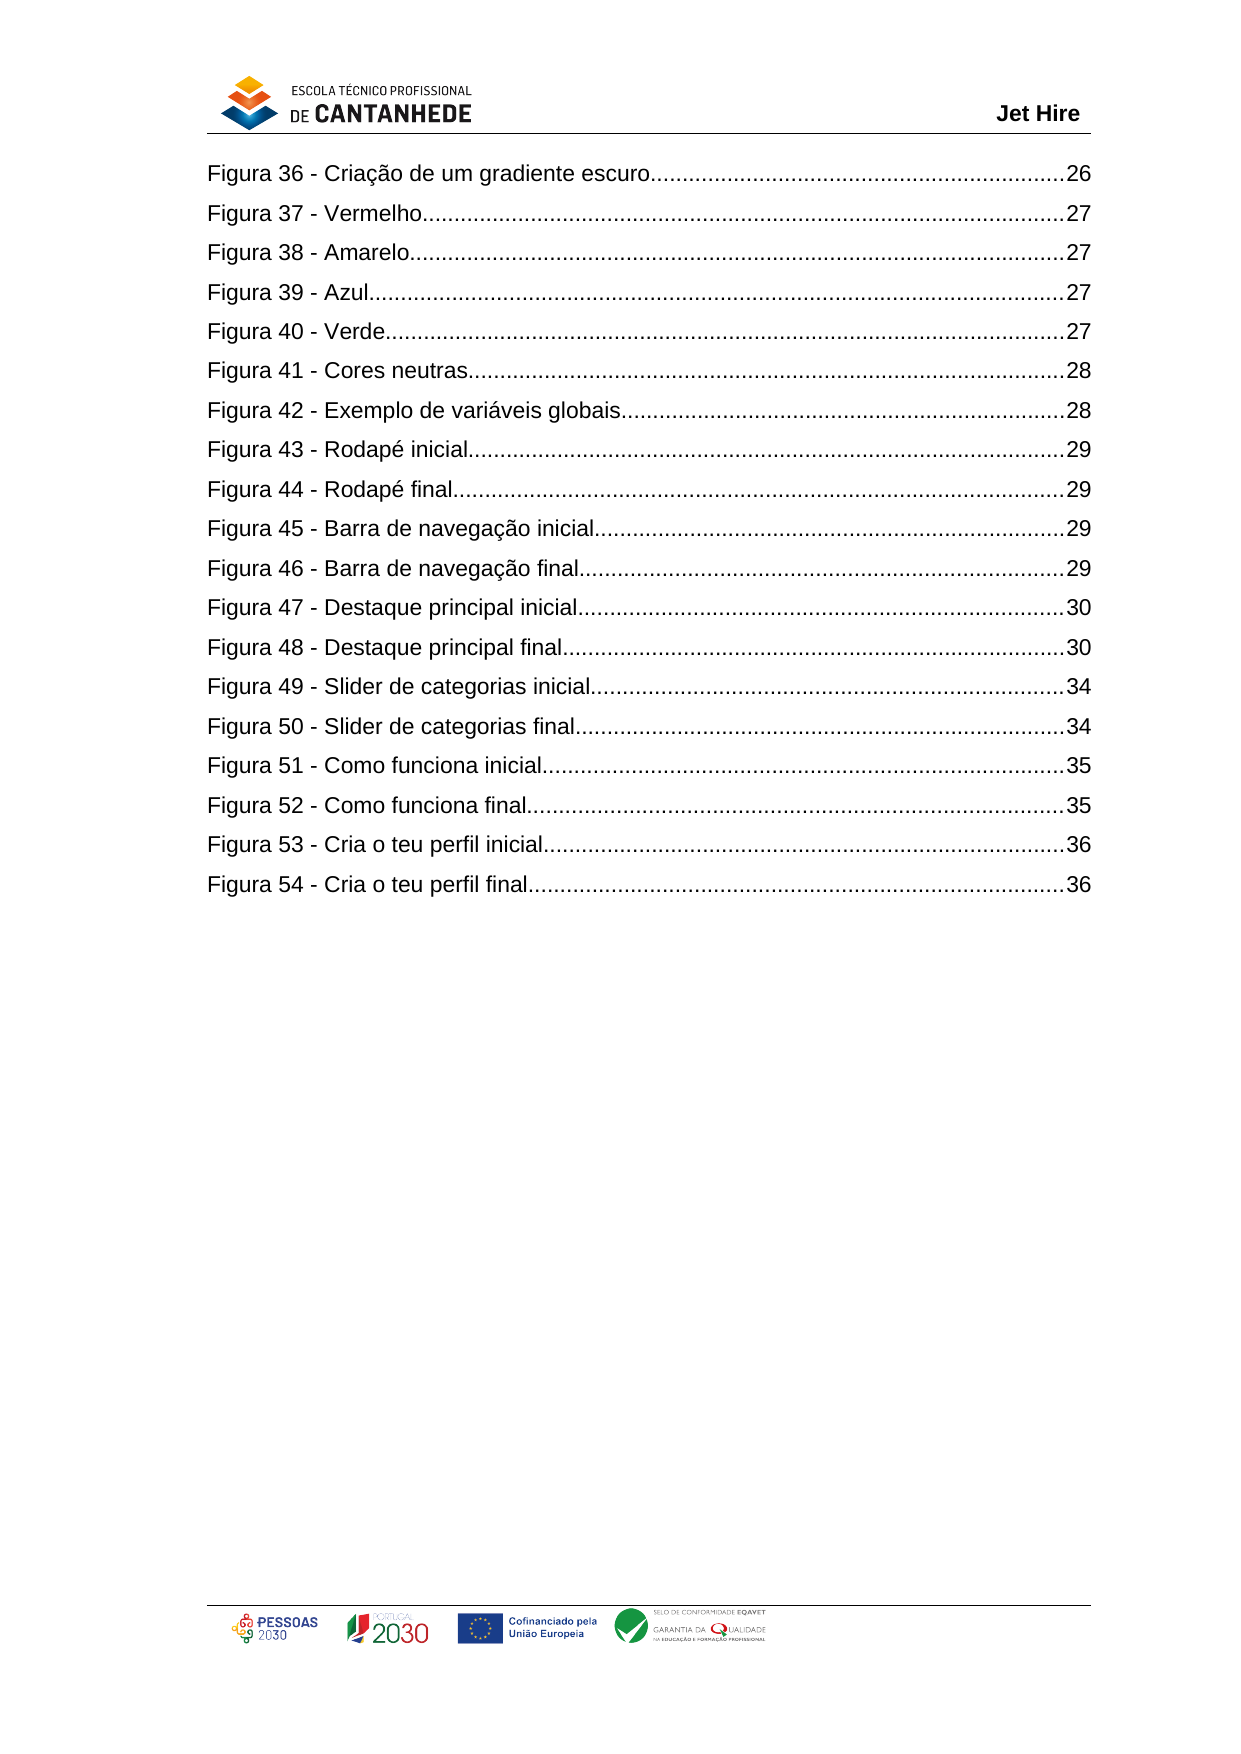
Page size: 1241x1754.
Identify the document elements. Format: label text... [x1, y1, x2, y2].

text Figura 45 - Barra de navegação inicial 29 [207, 515, 1092, 542]
text Figura 37 - Vermelho 27 [207, 199, 1092, 226]
text Figura 50 - Slider de categorias final 34 [207, 713, 1092, 739]
text Figura 48 - Destaque principal final 30 [207, 634, 1092, 660]
picture [614, 1608, 766, 1643]
text Figura 54 - Cria o teu perfil final 36 [207, 871, 1092, 897]
text Figura 53 - Cria o teu perfil inicial 36 [207, 831, 1092, 857]
text Figura 36 - Criação de um gradiente escuro 26 [207, 160, 1092, 186]
text Figura 52 - Como funciona final 35 [207, 792, 1092, 818]
text Figura 39 - Azul 27 [207, 278, 1092, 305]
text Figura 41 - Cores neutras 28 [207, 357, 1092, 384]
text Figura 51 - Como funciona inicial 35 [207, 752, 1092, 778]
text Figura 38 - Amarelo 27 [207, 239, 1092, 265]
text Figura 43 - Rodapé inicial 29 [207, 436, 1092, 463]
text Figura 40 - Verde 27 [207, 318, 1092, 344]
text Figura 44 - Rodapé final 29 [207, 476, 1092, 502]
picture [218, 73, 475, 133]
text Figura 46 - Barra de navegação final 29 [207, 555, 1092, 581]
text Figura 47 - Destaque principal inicial 30 [207, 594, 1092, 621]
text Figura 42 - Exemplo de variáveis globais 28 [207, 397, 1092, 423]
text Figura 49 - Slider de categorias inicial 34 [207, 673, 1092, 699]
picture [218, 1606, 608, 1654]
